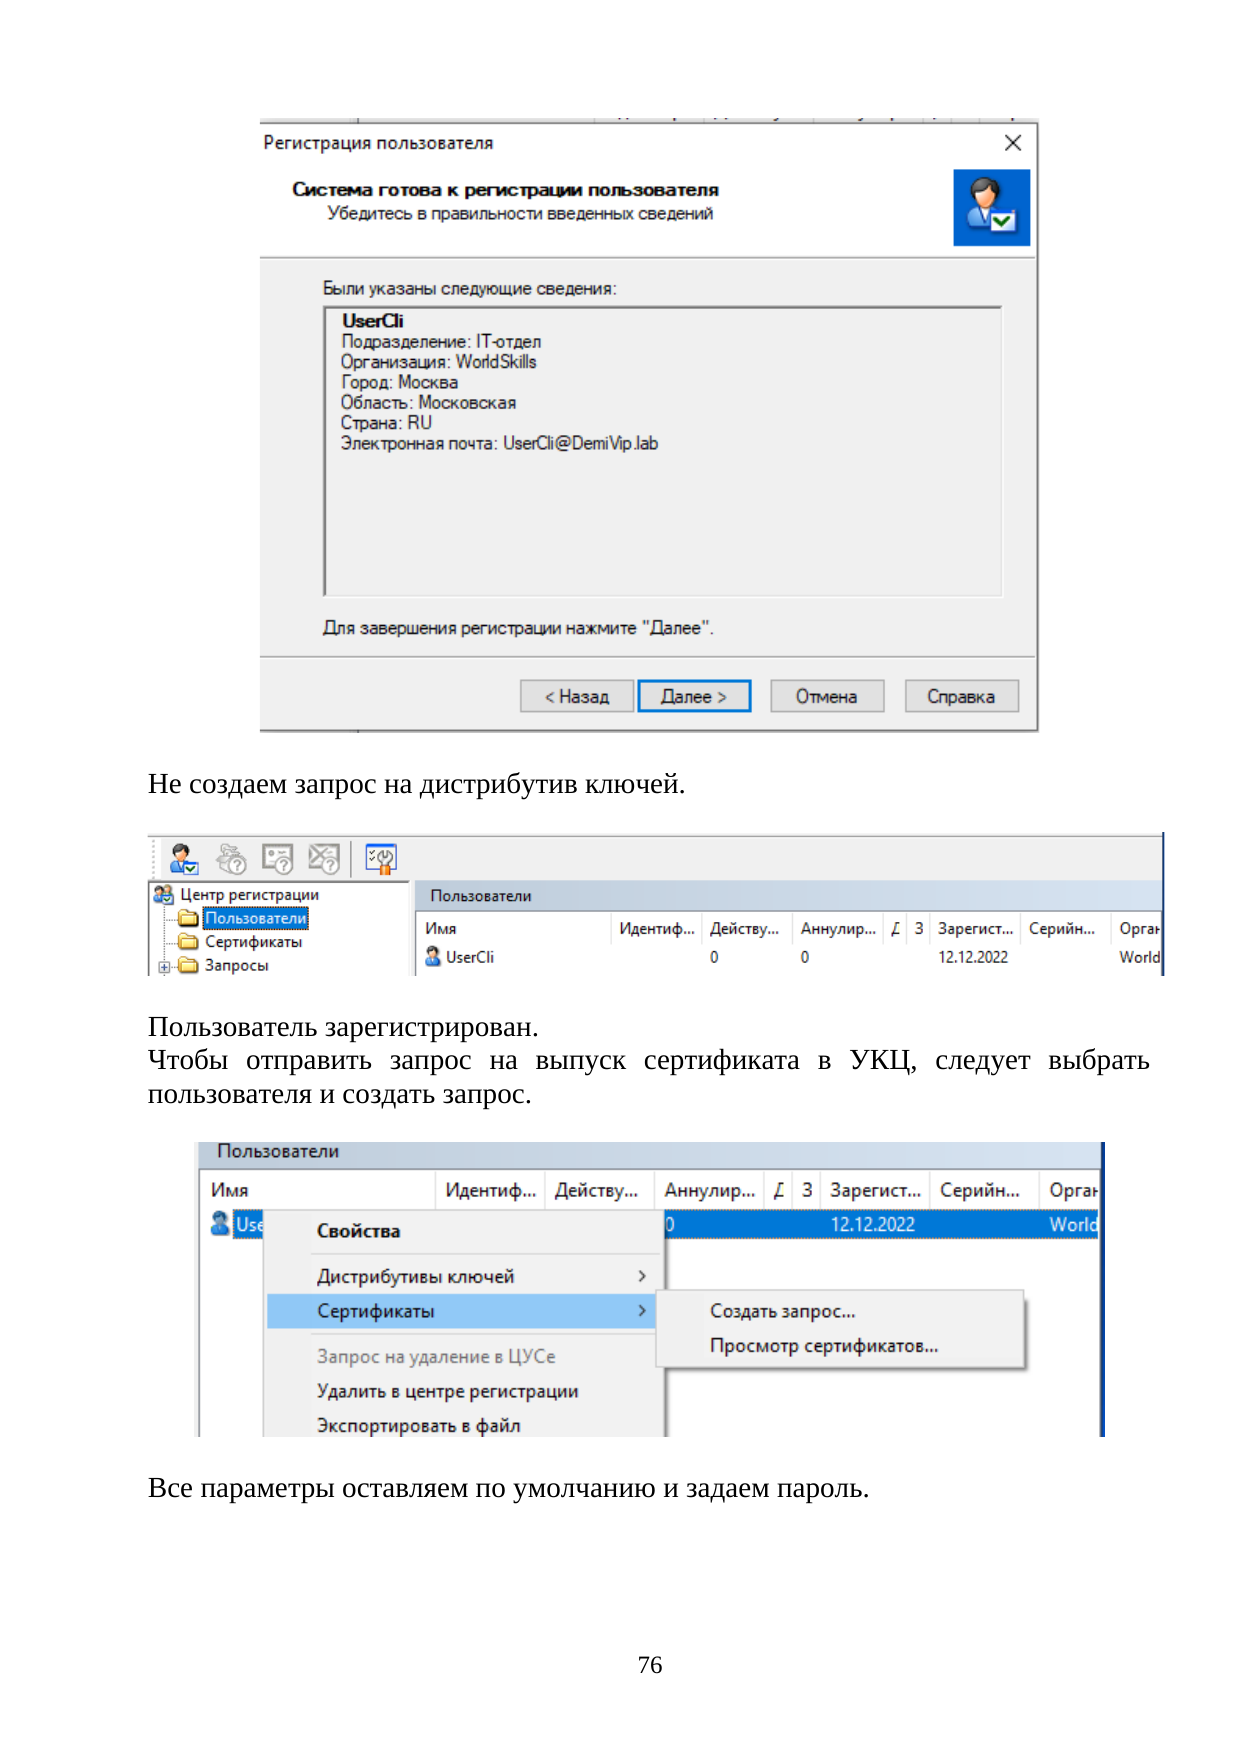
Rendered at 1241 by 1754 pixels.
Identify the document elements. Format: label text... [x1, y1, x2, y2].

text Не создаем запрос на дистрибутив ключей. [148, 766, 1152, 799]
picture [194, 1142, 1105, 1437]
text Пользователь зарегистрирован. [148, 1009, 1152, 1042]
text Все параметры оставляем по умолчанию и задаем пароль. [148, 1470, 1152, 1504]
picture [147, 832, 1165, 976]
text Чтобы отправить запрос на выпуск сертификата в УКЦ, следует выбрать пользователя и создать запрос. [148, 1042, 1152, 1109]
picture [259, 118, 1040, 733]
